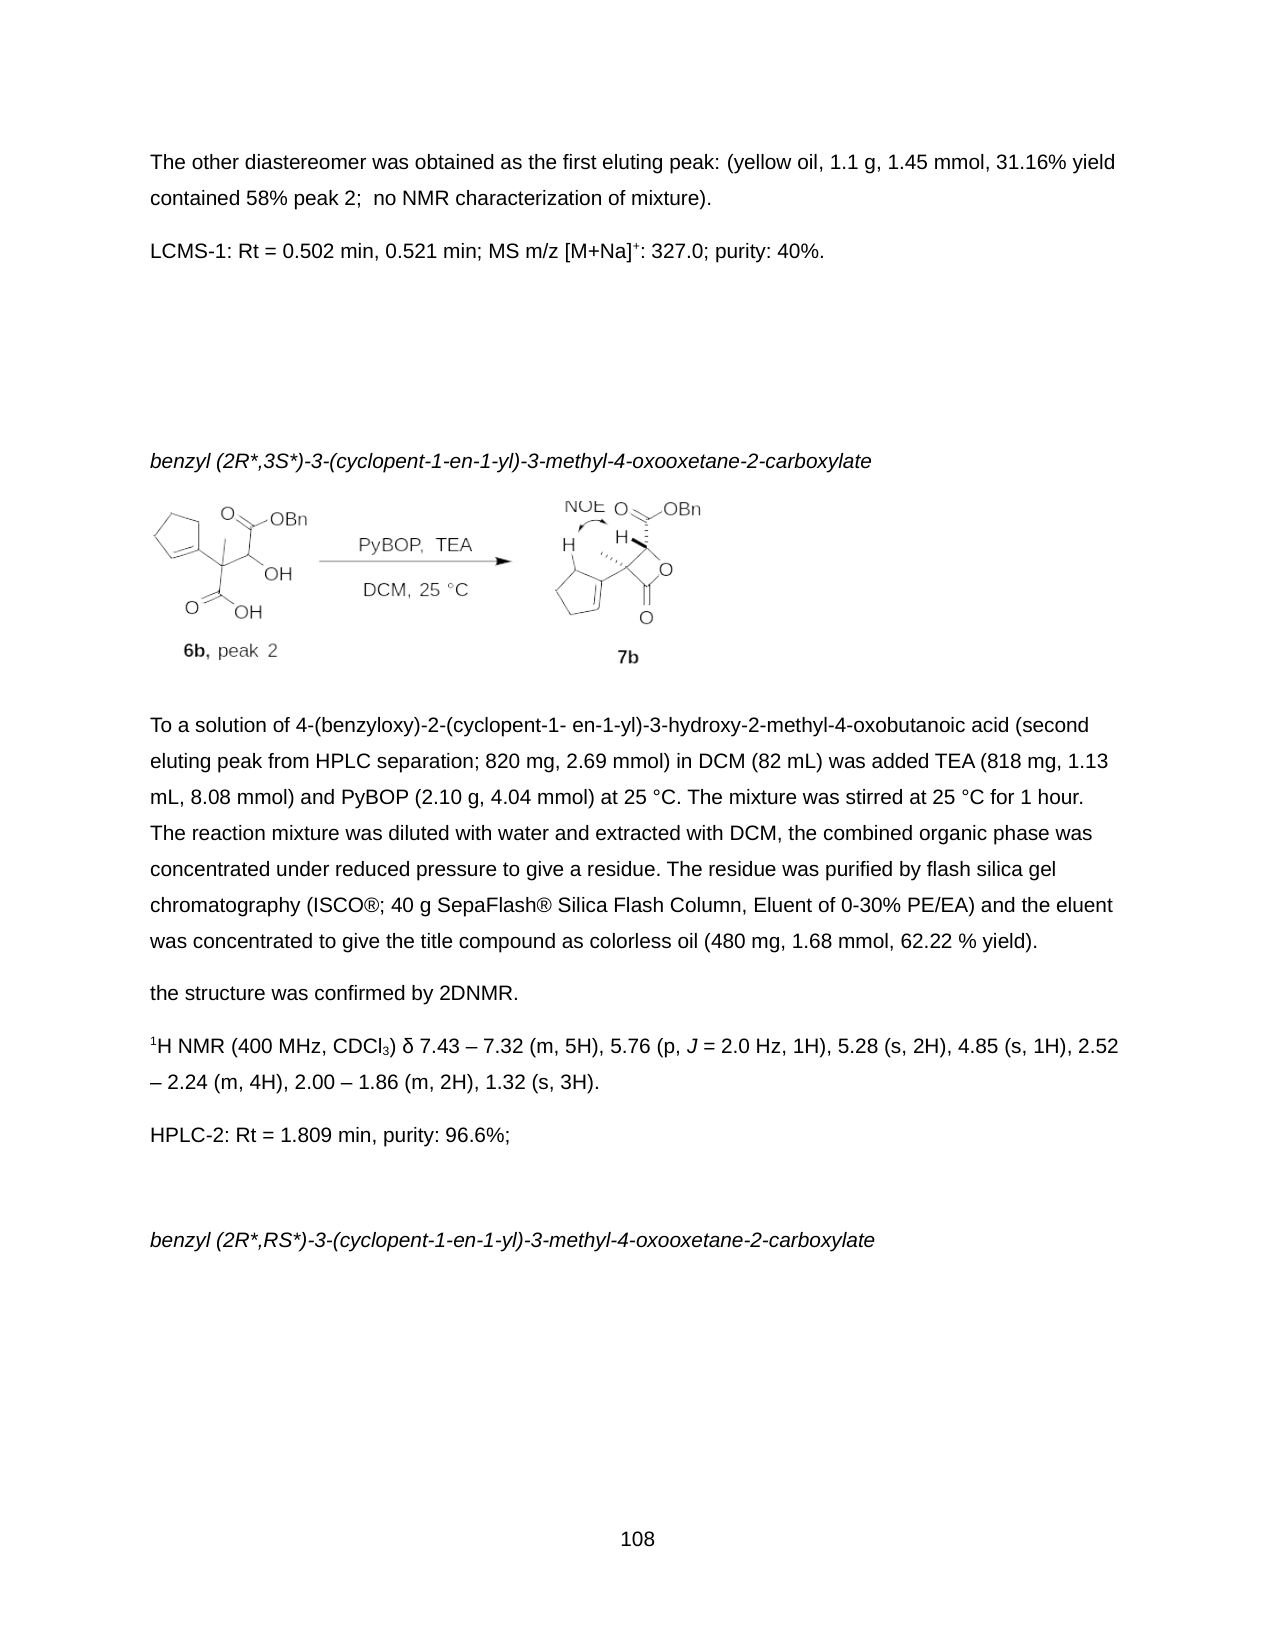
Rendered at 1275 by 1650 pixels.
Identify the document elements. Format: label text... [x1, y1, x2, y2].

text benzyl (2R*,RS*)-3-(cyclopent-1-en-1-yl)-3-methyl-4-oxooxetane-2-carboxylate [150, 1228, 1125, 1252]
text the structure was confirmed by 2DNMR. [150, 981, 1125, 1005]
text 1H NMR (400 MHz, CDCl3) δ 7.43 – 7.32 (m, 5H), 5.76 (p, J = 2.0 Hz, 1H), 5.28 (s, 2H), 4.85 (s, 1H), 2.52 – 2.24 (m, 4H), 2.00 – 1.86 (m, 2H), 1.32 (s, 3H). [150, 1034, 1125, 1094]
text HPLC-2: Rt = 1.809 min, purity: 96.6%; [150, 1122, 1125, 1146]
text The other diastereomer was obtained as the first eluting peak: (yellow oil, 1.1 g, 1.45 mmol, 31.16% yield contained 58% peak 2; no NMR characterization of mixture). [150, 150, 1125, 210]
text To a solution of 4-(benzyloxy)-2-(cyclopent-1- en-1-yl)-3-hydroxy-2-methyl-4-oxobutanoic acid (second eluting peak from HPLC separation; 820 mg, 2.69 mmol) in DCM (82 mL) was added TEA (818 mg, 1.13 mL, 8.08 mmol) and PyBOP (2.10 g, 4.04 mmol) at 25 °C. The mixture was stirred at 25 °C for 1 hour. The reaction mixture was diluted with water and extracted with DCM, the combined organic phase was concentrated under reduced pressure to give a residue. The residue was purified by flash silica gel chromatography (ISCO®; 40 g SepaFlash® Silica Flash Column, Eluent of 0-30% PE/EA) and the eluent was concentrated to give the title compound as colorless oil (480 mg, 1.68 mmol, 62.22 % yield). [150, 713, 1125, 953]
text benzyl (2R*,3S*)-3-(cyclopent-1-en-1-yl)-3-methyl-4-oxooxetane-2-carboxylate [150, 449, 1125, 473]
text LCMS-1: Rt = 0.502 min, 0.521 min; MS m/z [M+Na]+: 327.0; purity: 40%. [150, 238, 1125, 262]
